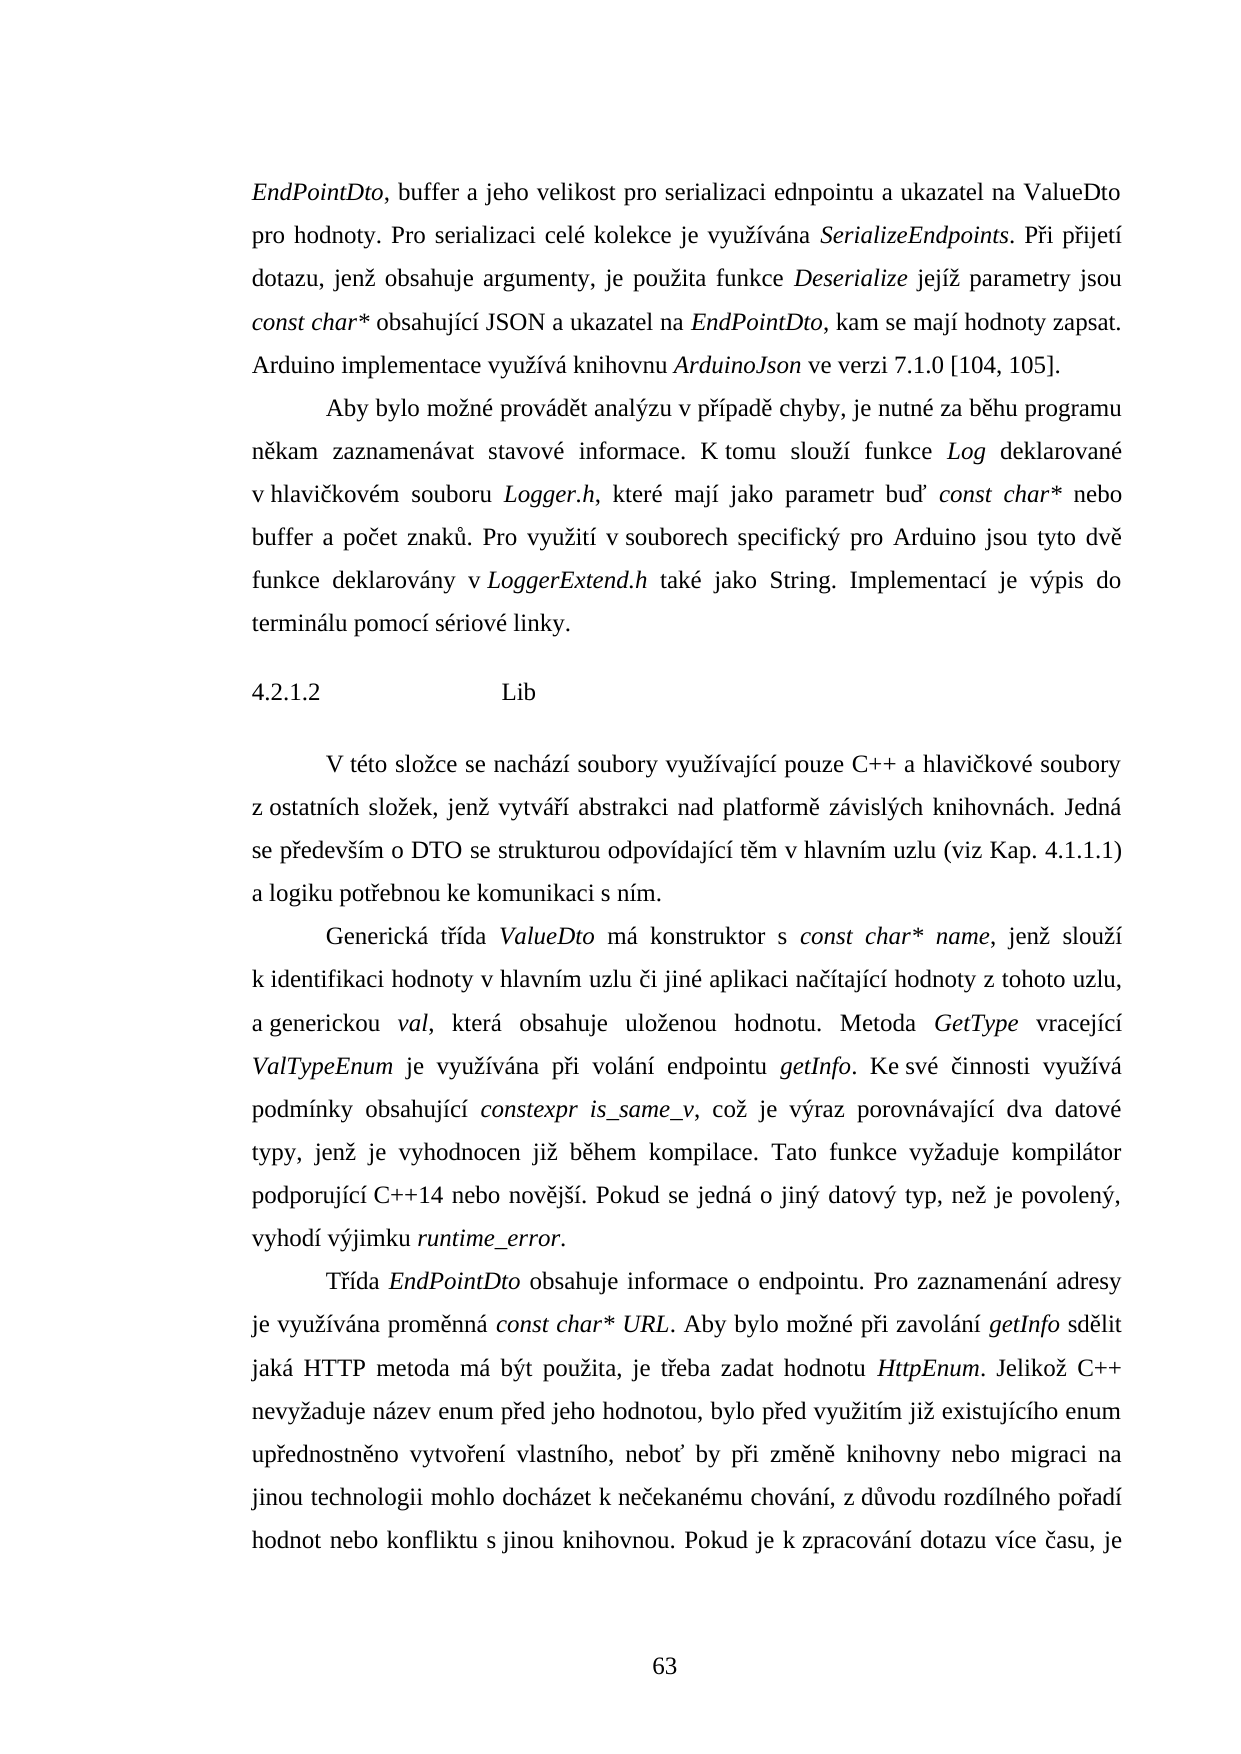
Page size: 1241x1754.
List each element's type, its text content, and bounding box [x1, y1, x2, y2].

text V této složce se nachází soubory využívající pouze C++ a hlavičkové soubory z ostatních složek, jenž vytváří abstrakci nad platformě závislých knihovnách. Jedná se především o DTO se strukturou odpovídající těm v hlavním uzlu (viz Kap. 4.1.1.1) a logiku potřebnou ke komunikaci s ním. [252, 749, 1122, 907]
text Generická třída ValueDto má konstruktor s const char* name, jenž slouží k identifikaci hodnoty v hlavním uzlu či jiné aplikaci načítající hodnoty z tohoto uzlu, a generickou val, která obsahuje uloženou hodnotu. Metoda GetType vracející ValTypeEnum je využívána při volání endpointu getInfo. Ke své činnosti využívá podmínky obsahující constexpr is_same_v, což je výraz porovnávající dva datové typy, jenž je vyhodnocen již během kompilace. Tato funkce vyžaduje kompilátor podporující C++14 nebo novější. Pokud se jedná o jiný datový typ, než je povolený, vyhodí výjimku runtime_error. [252, 921, 1122, 1252]
subtitle Lib [252, 677, 1122, 705]
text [252, 177, 1122, 378]
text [252, 1266, 1122, 1554]
text Aby bylo možné provádět analýzu v případě chyby, je nutné za běhu programu někam zaznamenávat stavové informace. K tomu slouží funkce Log deklarované v hlavičkovém souboru Logger.h, které mají jako parametr buď const char* nebo buffer a počet znaků. Pro využití v souborech specifický pro Arduino jsou tyto dvě funkce deklarovány v LoggerExtend.h také jako String. Implementací je výpis do terminálu pomocí sériové linky. [252, 393, 1122, 637]
